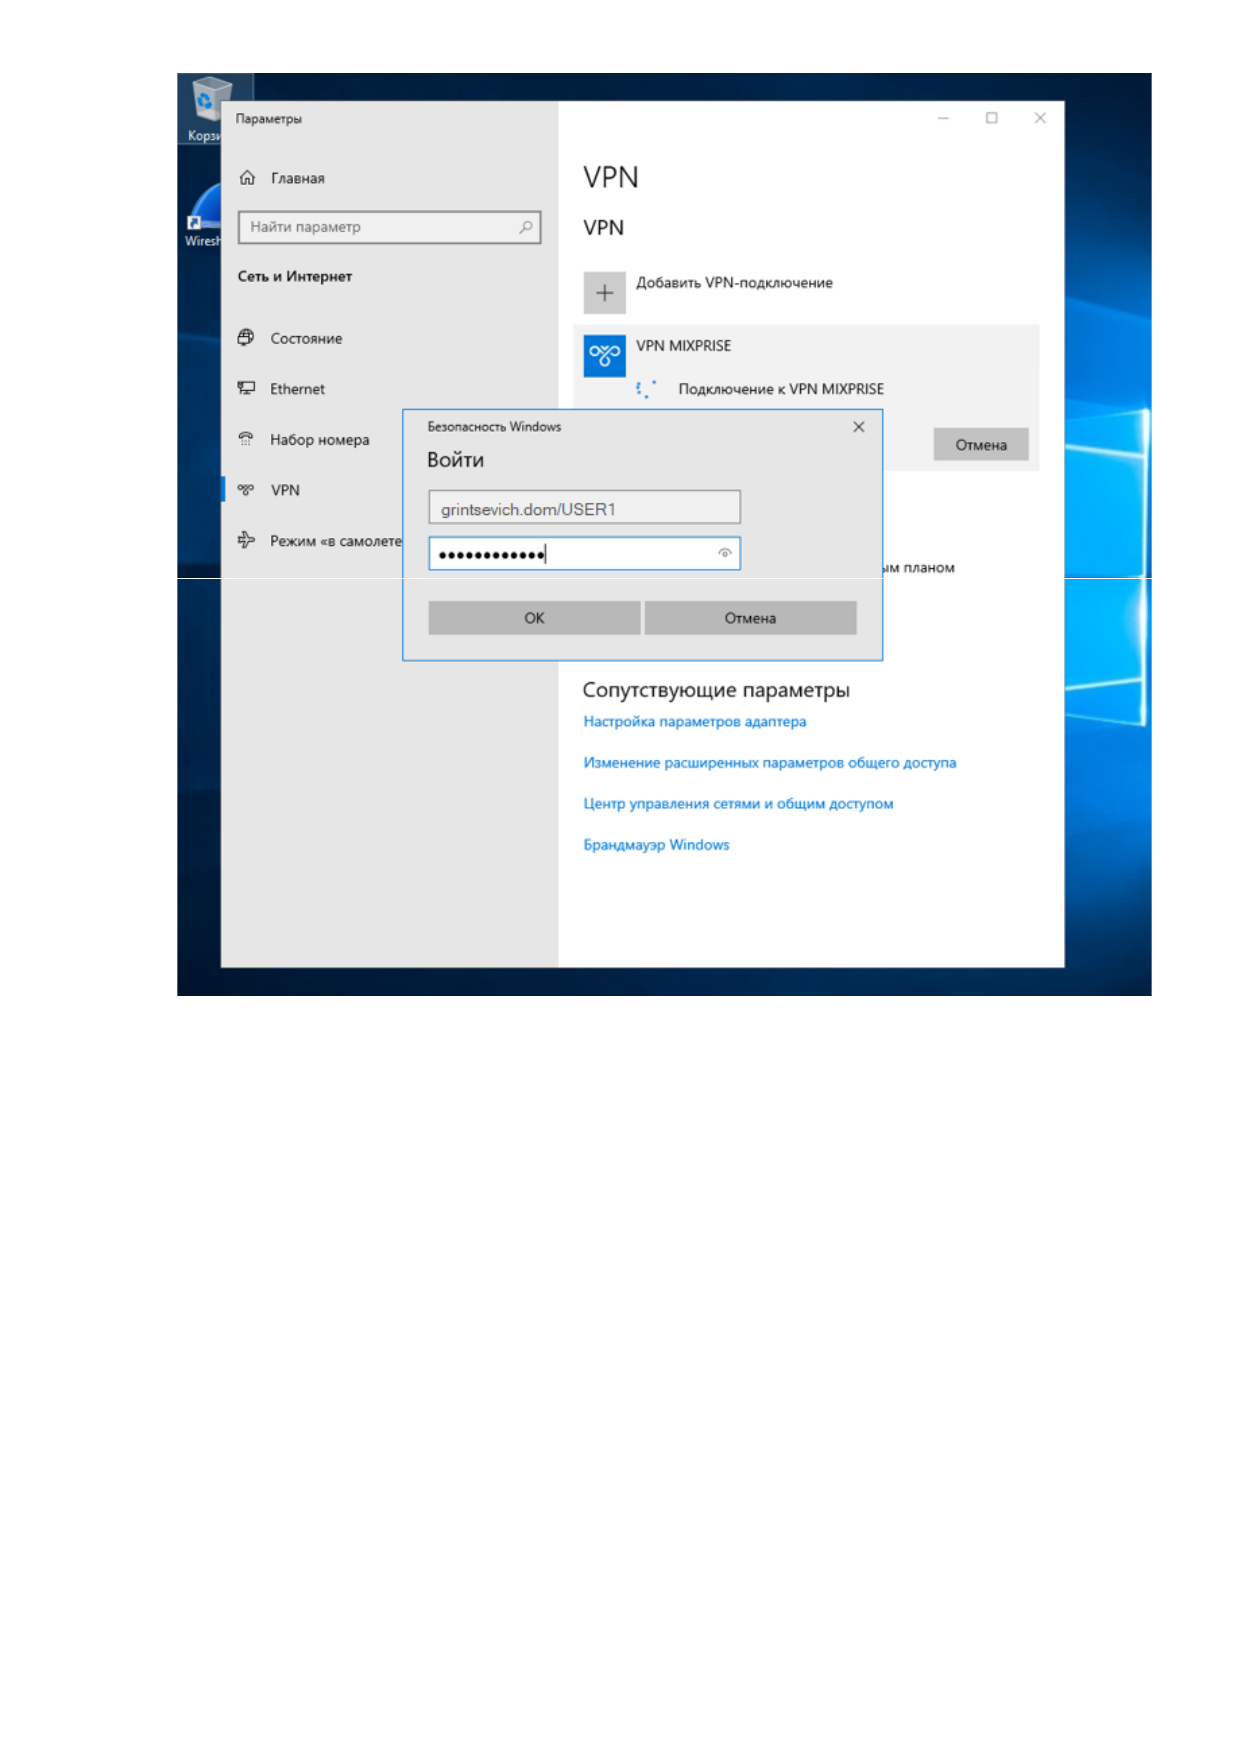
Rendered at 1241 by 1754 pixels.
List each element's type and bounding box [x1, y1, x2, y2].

picture [177, 579, 1152, 996]
picture [177, 73, 1152, 578]
